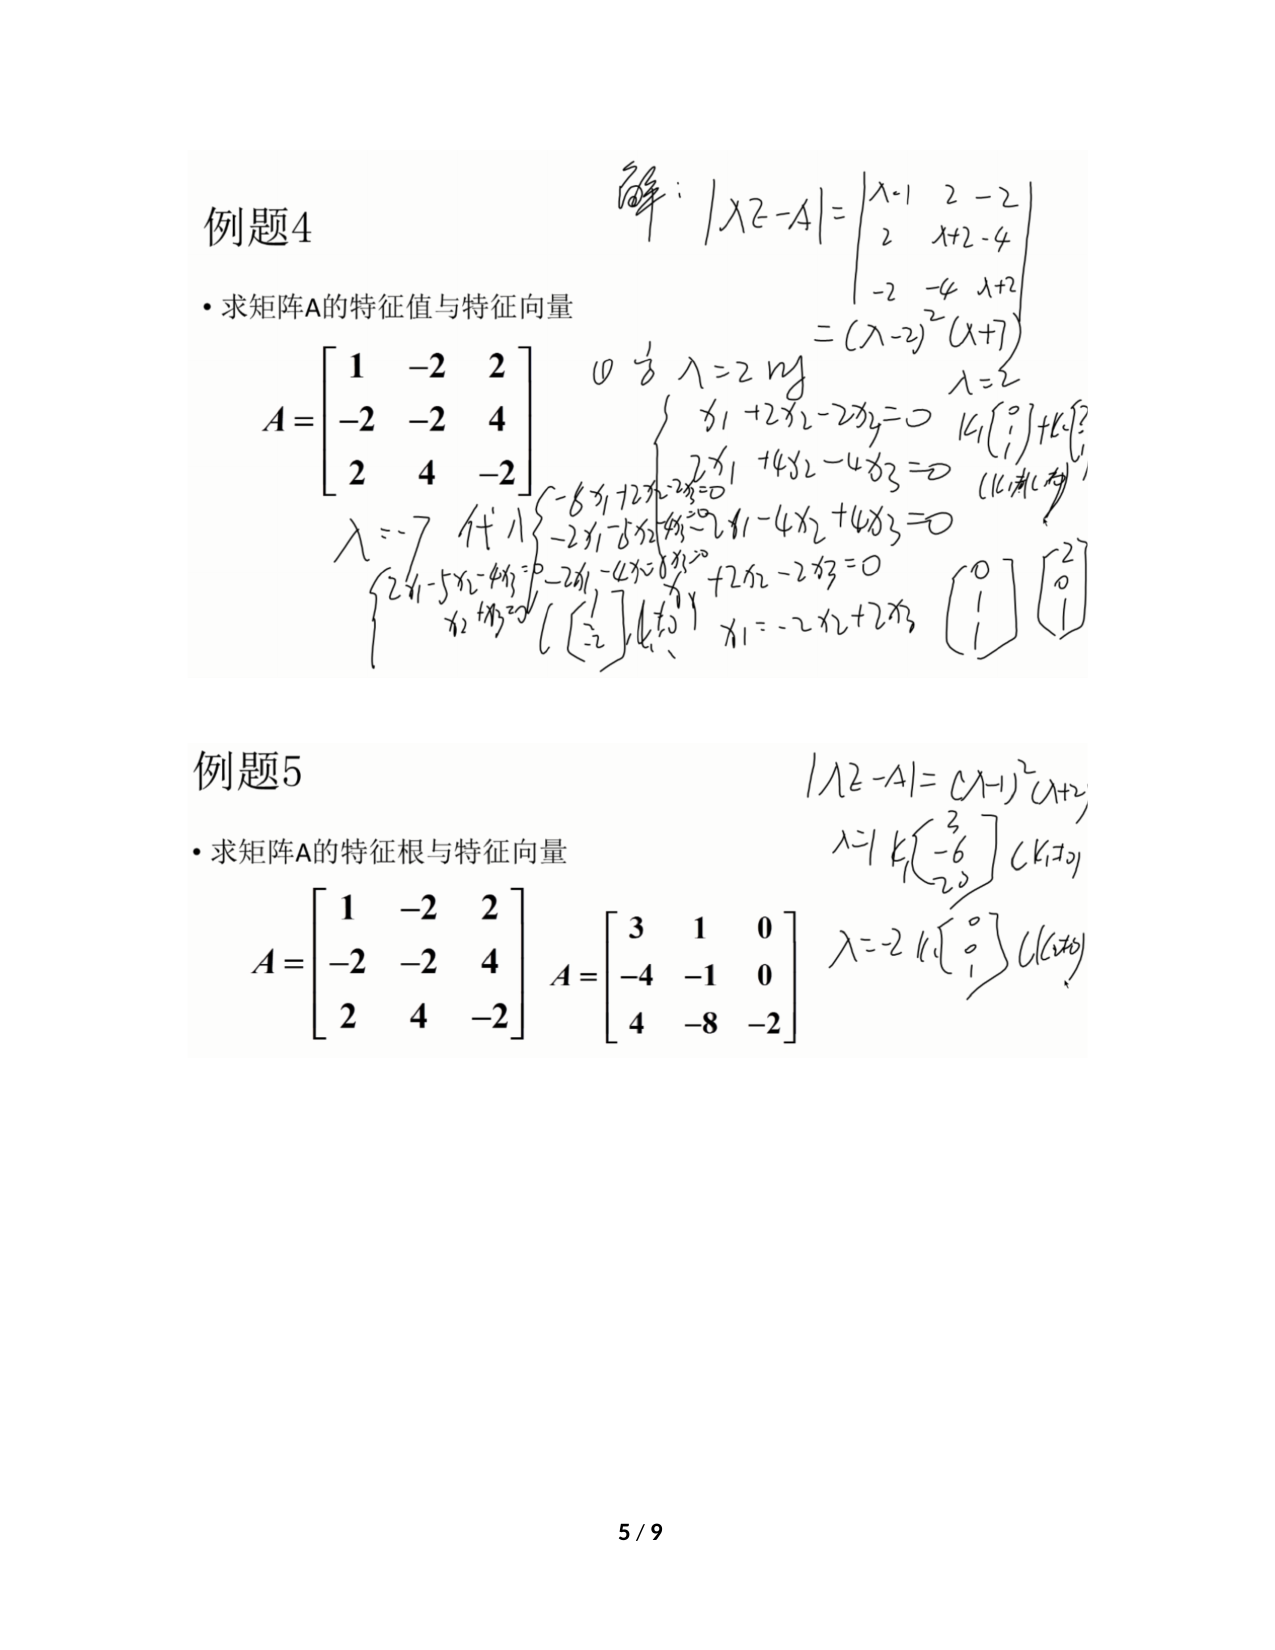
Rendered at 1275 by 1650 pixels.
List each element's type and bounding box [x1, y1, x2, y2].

picture [187, 743, 1088, 1058]
picture [187, 150, 1088, 678]
